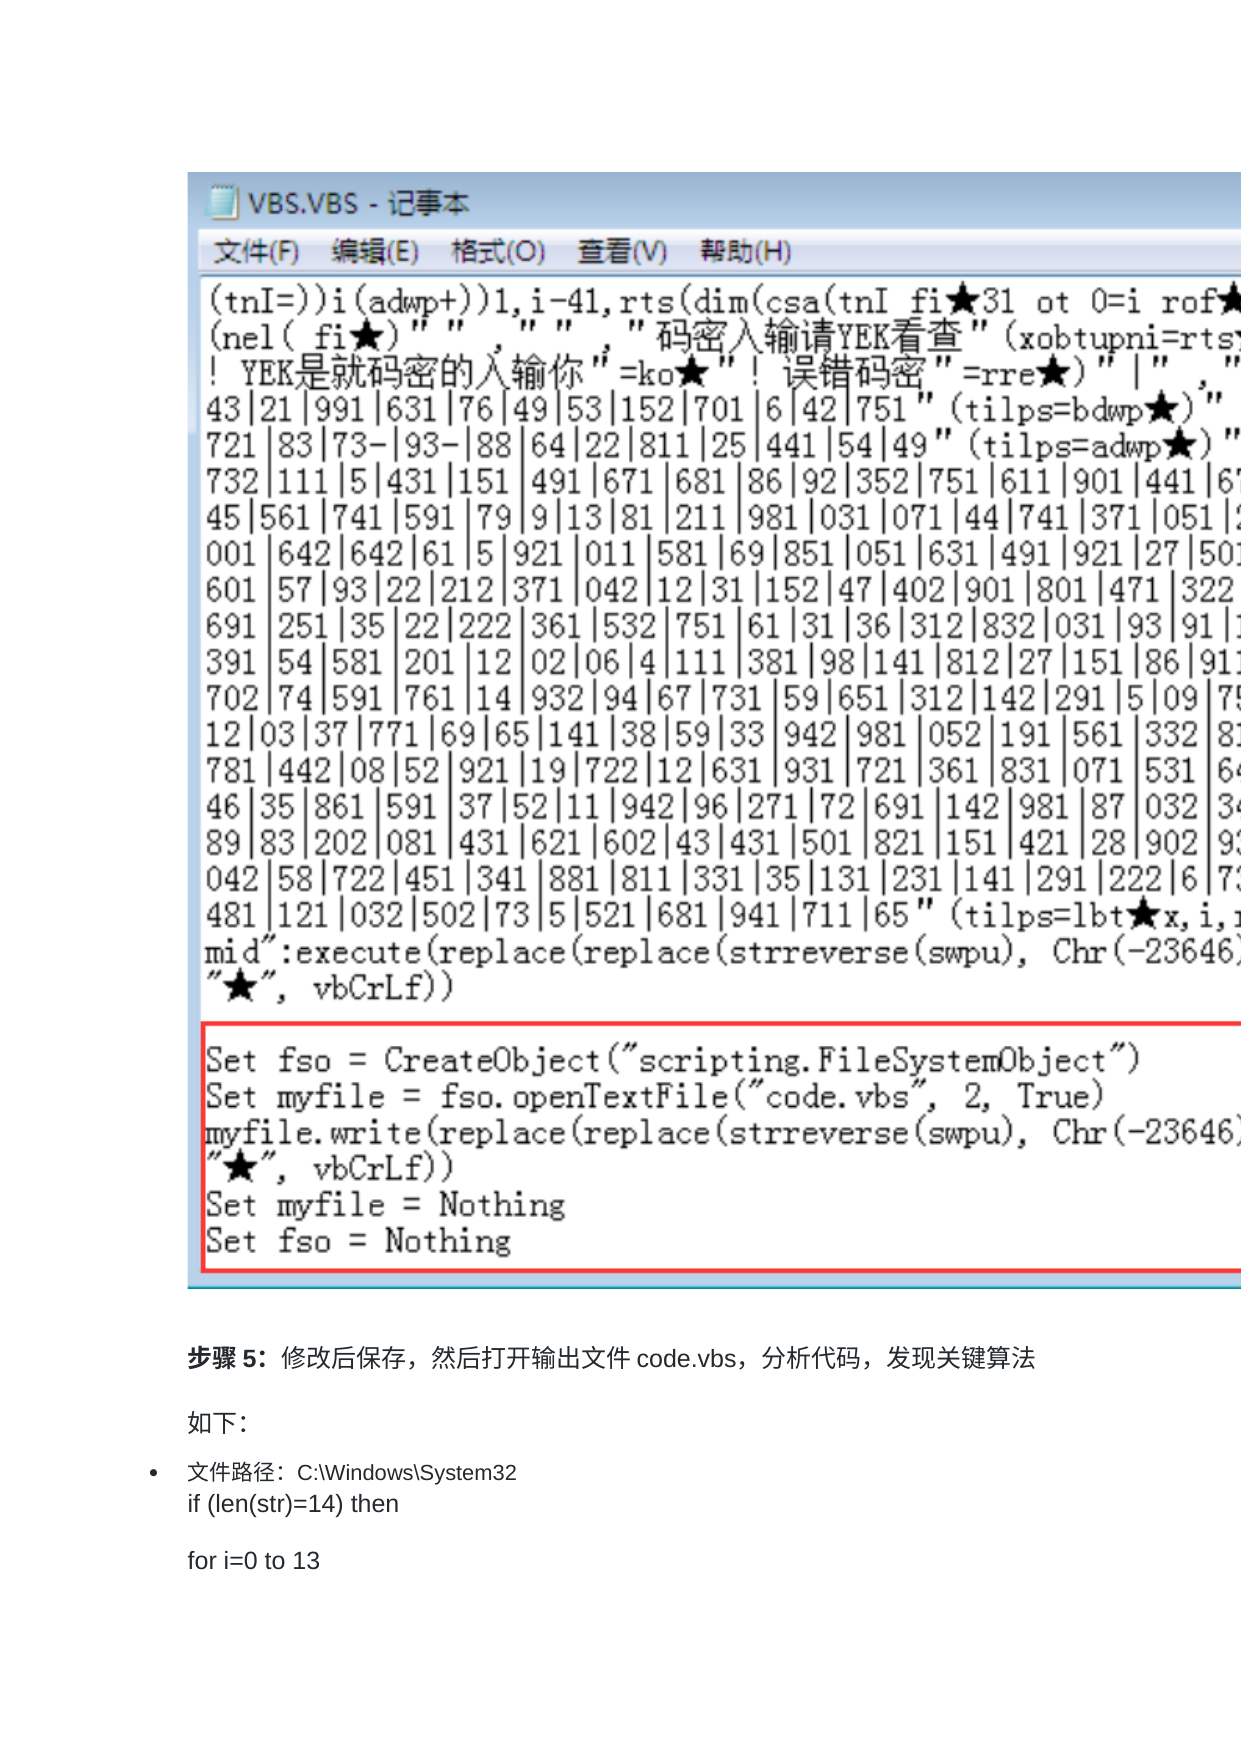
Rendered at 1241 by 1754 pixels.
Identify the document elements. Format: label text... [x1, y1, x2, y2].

text for i=0 to 13 [187, 1544, 1053, 1577]
picture [187, 172, 1241, 1289]
text if (len(str)=14) then [187, 1487, 1053, 1519]
list 文件路径：C:\Windows\System32 [150, 1454, 1053, 1487]
text 步骤5：修改后保存，然后打开输出文件code.vbs，分析代码，发现关键算法如下： [187, 1324, 1053, 1454]
